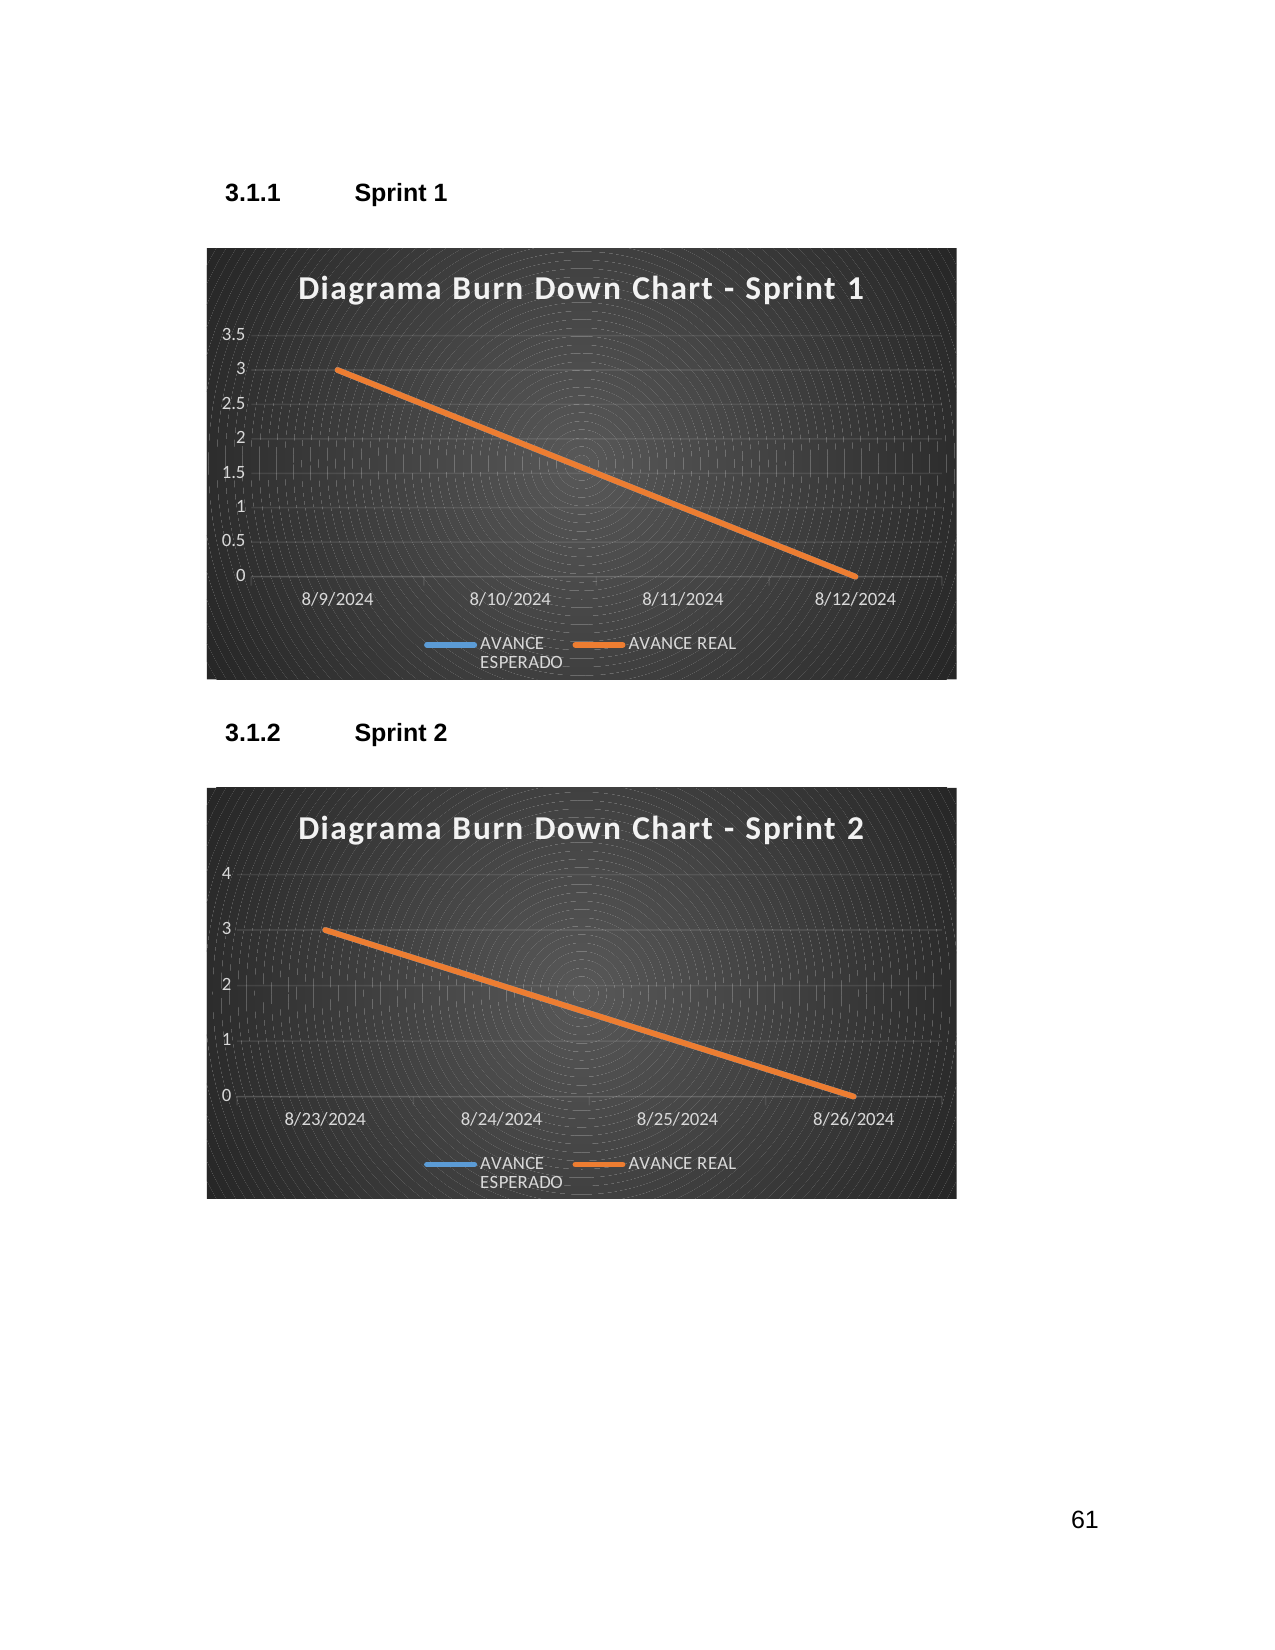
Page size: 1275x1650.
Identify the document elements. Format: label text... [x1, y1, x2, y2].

text Sprint 1 [207, 178, 1094, 207]
text Sprint 2 [207, 718, 1094, 747]
